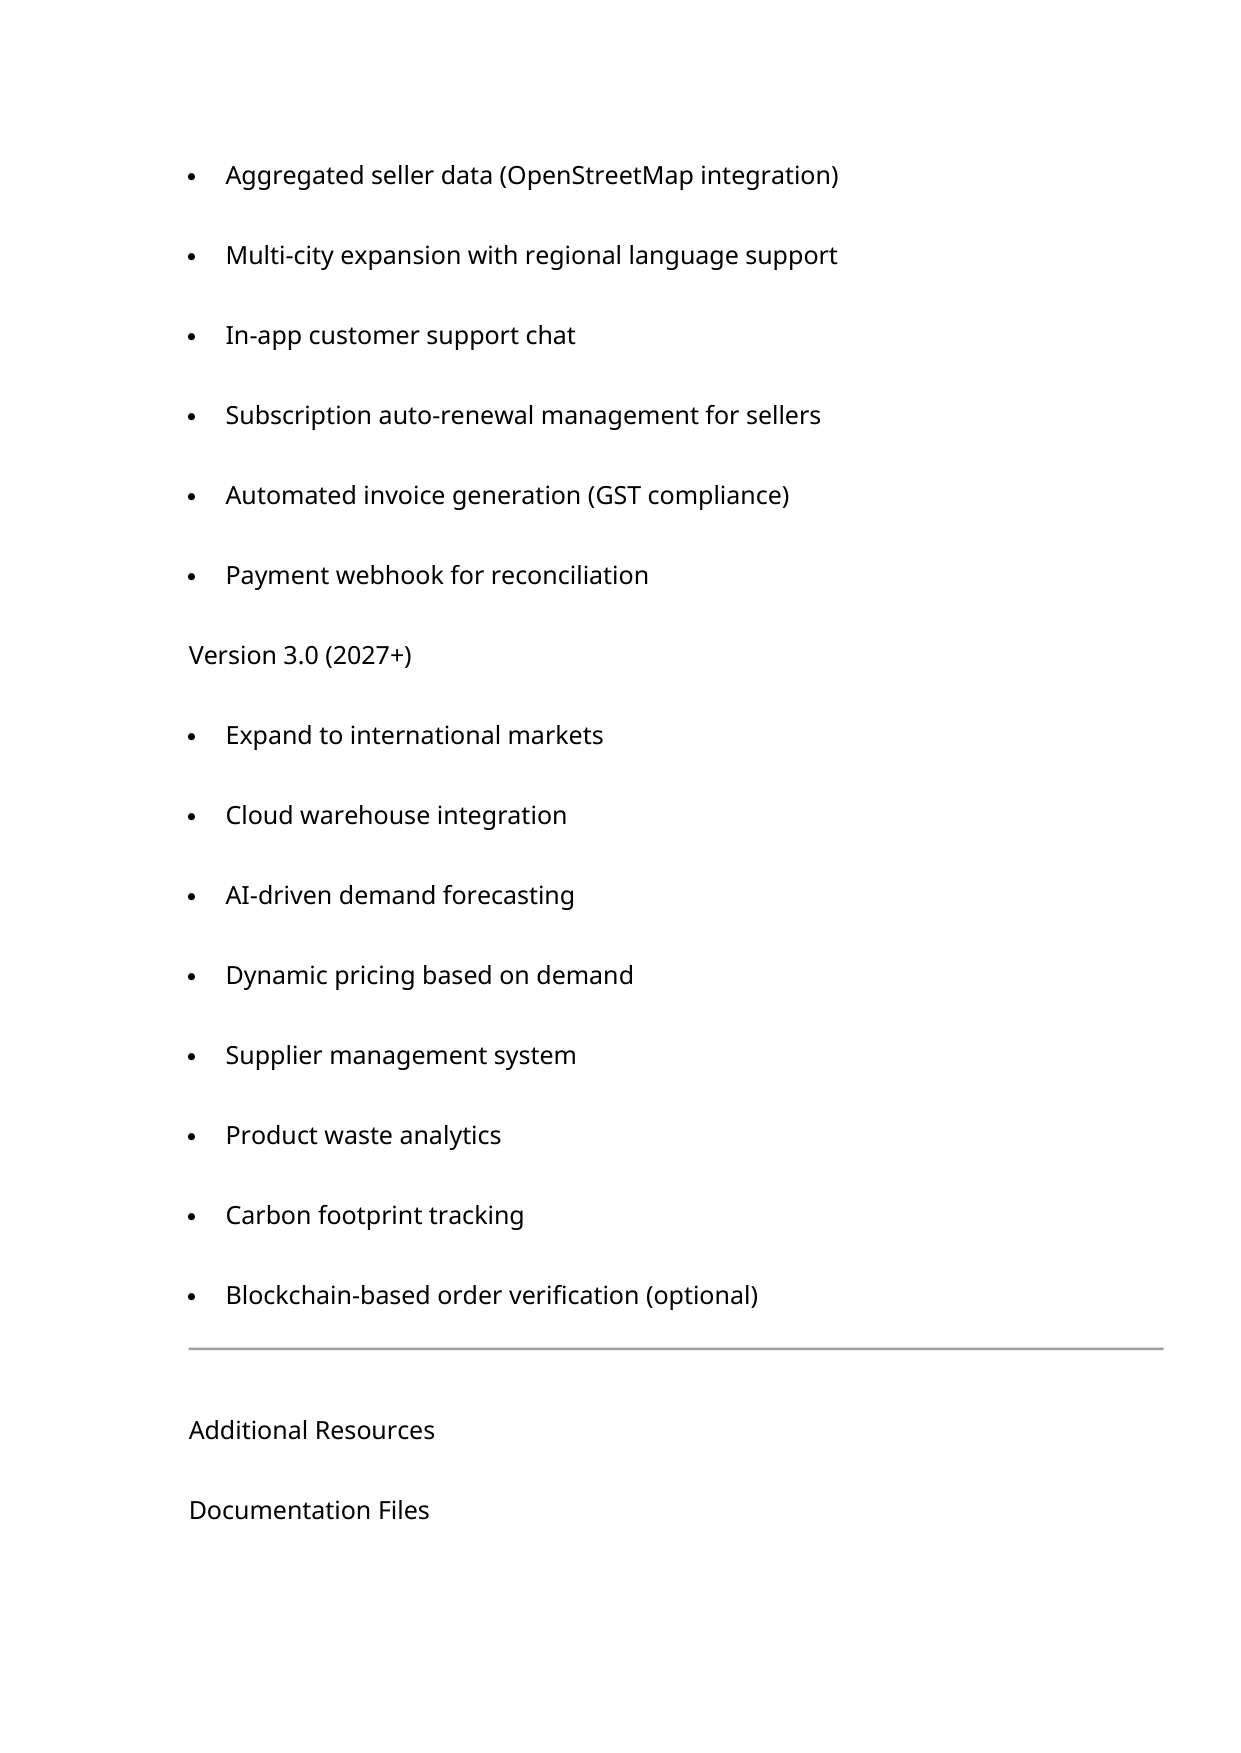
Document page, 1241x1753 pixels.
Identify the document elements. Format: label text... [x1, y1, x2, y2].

list Expand to international markets [188, 707, 1059, 759]
list Subscription auto-renewal management for sellers [188, 387, 1059, 439]
list AI-driven demand forecasting [188, 867, 1059, 919]
list Dynamic pricing based on demand [188, 947, 1059, 999]
list Blockchain-based order verification (optional) [188, 1267, 1059, 1319]
list Automated invoice generation (GST compliance) [188, 467, 1059, 519]
list Carbon footprint tracking [188, 1187, 1059, 1239]
list Payment webhook for reconciliation [188, 547, 1059, 599]
text Documentation Files [188, 1483, 1059, 1534]
list Aggregated seller data (OpenStreetMap integration) [188, 147, 1059, 199]
text Version 3.0 (2027+) [188, 627, 1059, 679]
list Cloud warehouse integration [188, 787, 1059, 839]
text Additional Resources [188, 1403, 1059, 1454]
list Supplier management system [188, 1027, 1059, 1079]
list In-app customer support chat [188, 307, 1059, 359]
list Multi-city expansion with regional language support [188, 227, 1059, 279]
list Product waste analytics [188, 1107, 1059, 1159]
